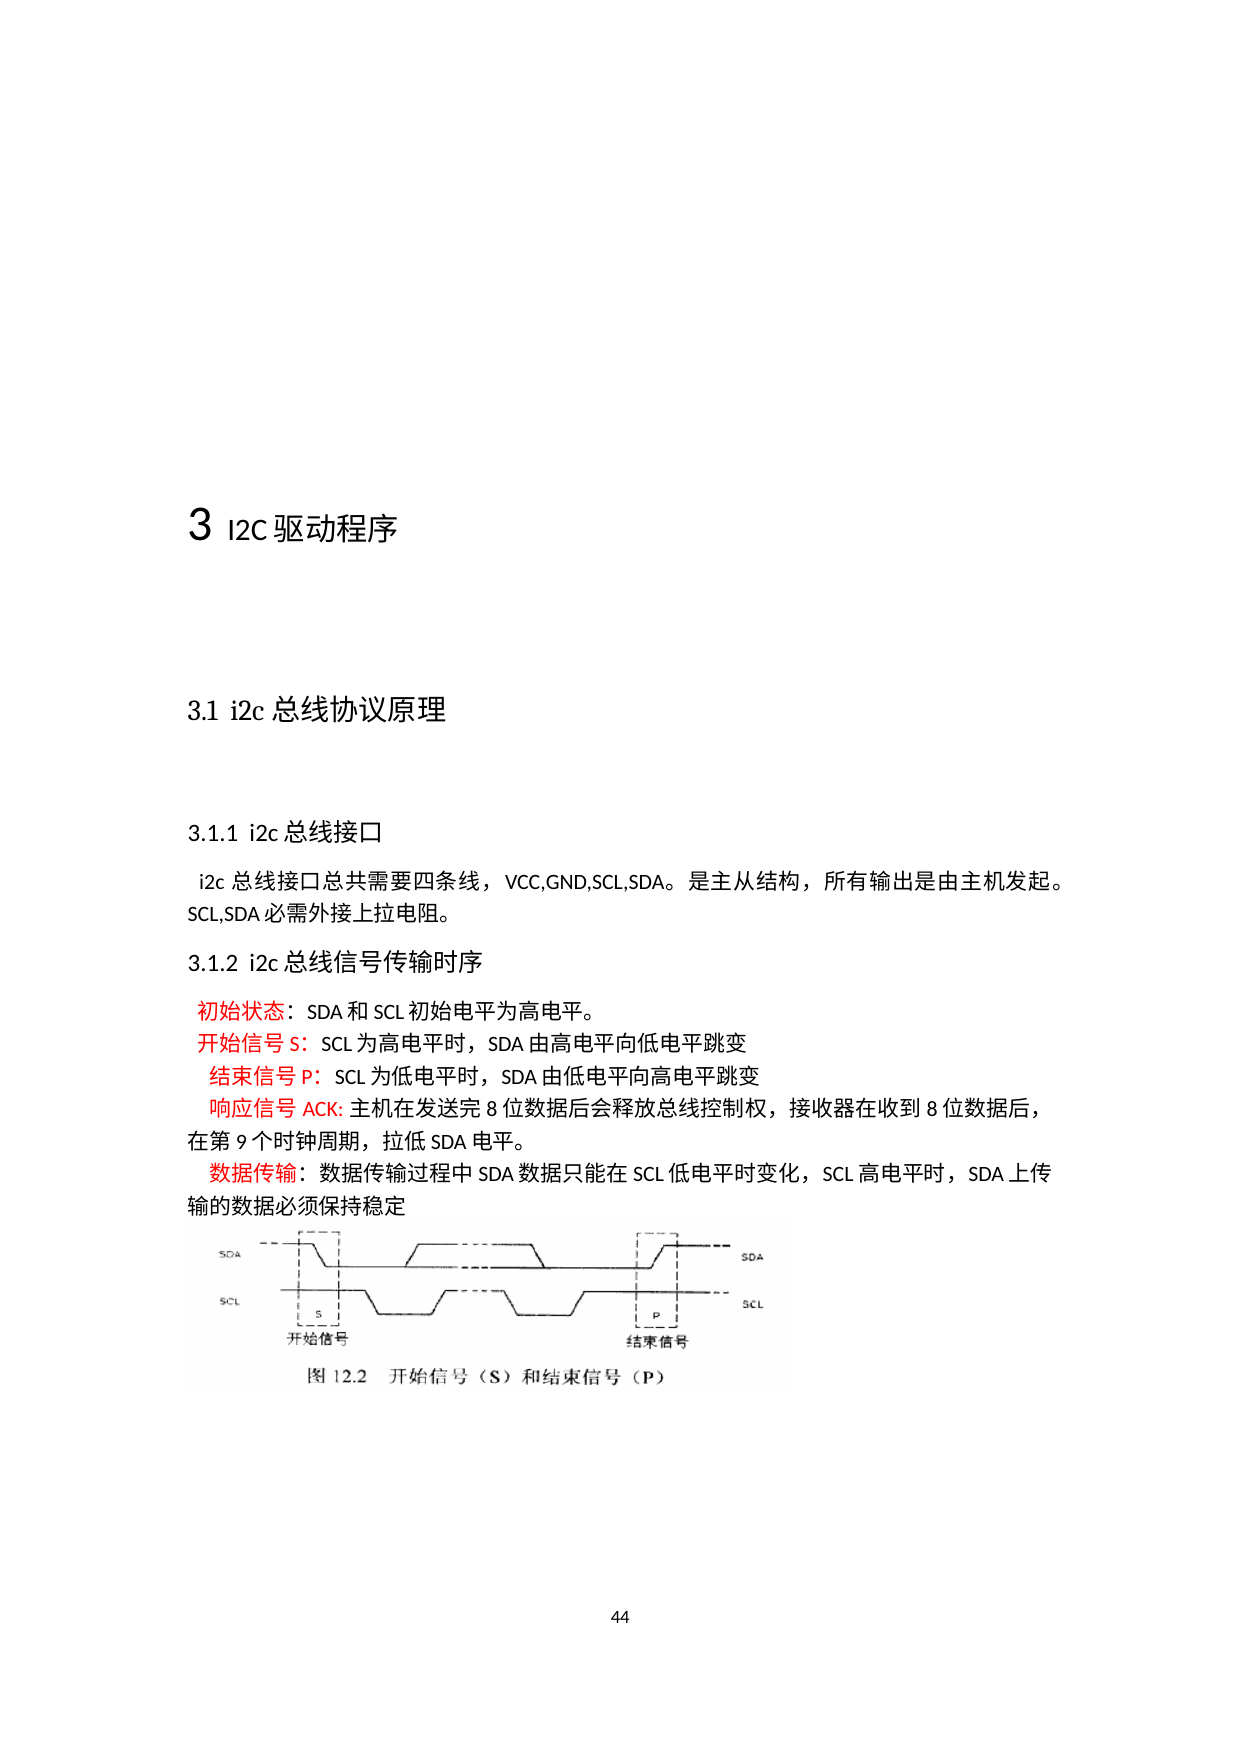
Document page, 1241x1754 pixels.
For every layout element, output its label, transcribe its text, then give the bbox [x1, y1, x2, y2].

subtitle 3.1.2 i2c总线信号传输时序 [187, 928, 1053, 993]
picture [187, 1220, 793, 1392]
text 开始信号S：SCL为高电平时，SDA由高电平向低电平跳变 [187, 1026, 1053, 1058]
subtitle 3.1.1 i2c总线接口 [187, 798, 1053, 863]
subtitle 3.1 i2c 总线协议原理 [187, 675, 1053, 740]
text 数据传输：数据传输过程中SDA数据只能在SCL低电平时变化，SCL高电平时，SDA上传输的数据必须保持稳定 [187, 1156, 1053, 1221]
text i2c 总线接口总共需要四条线，VCC,GND,SCL,SDA。是主从结构，所有输出是由主机发起。SCL,SDA必需外接上拉电阻。 [187, 863, 1053, 928]
text 初始状态：SDA和SCL初始电平为高电平。 [187, 993, 1053, 1026]
text 结束信号P：SCL为低电平时，SDA由低电平向高电平跳变 [187, 1058, 1053, 1091]
text 响应信号ACK: 主机在发送完8位数据后会释放总线控制权，接收器在收到8位数据后，在第9个时钟周期，拉低SDA电平。 [187, 1091, 1053, 1156]
subtitle 3 I2C驱动程序 [187, 490, 1053, 555]
